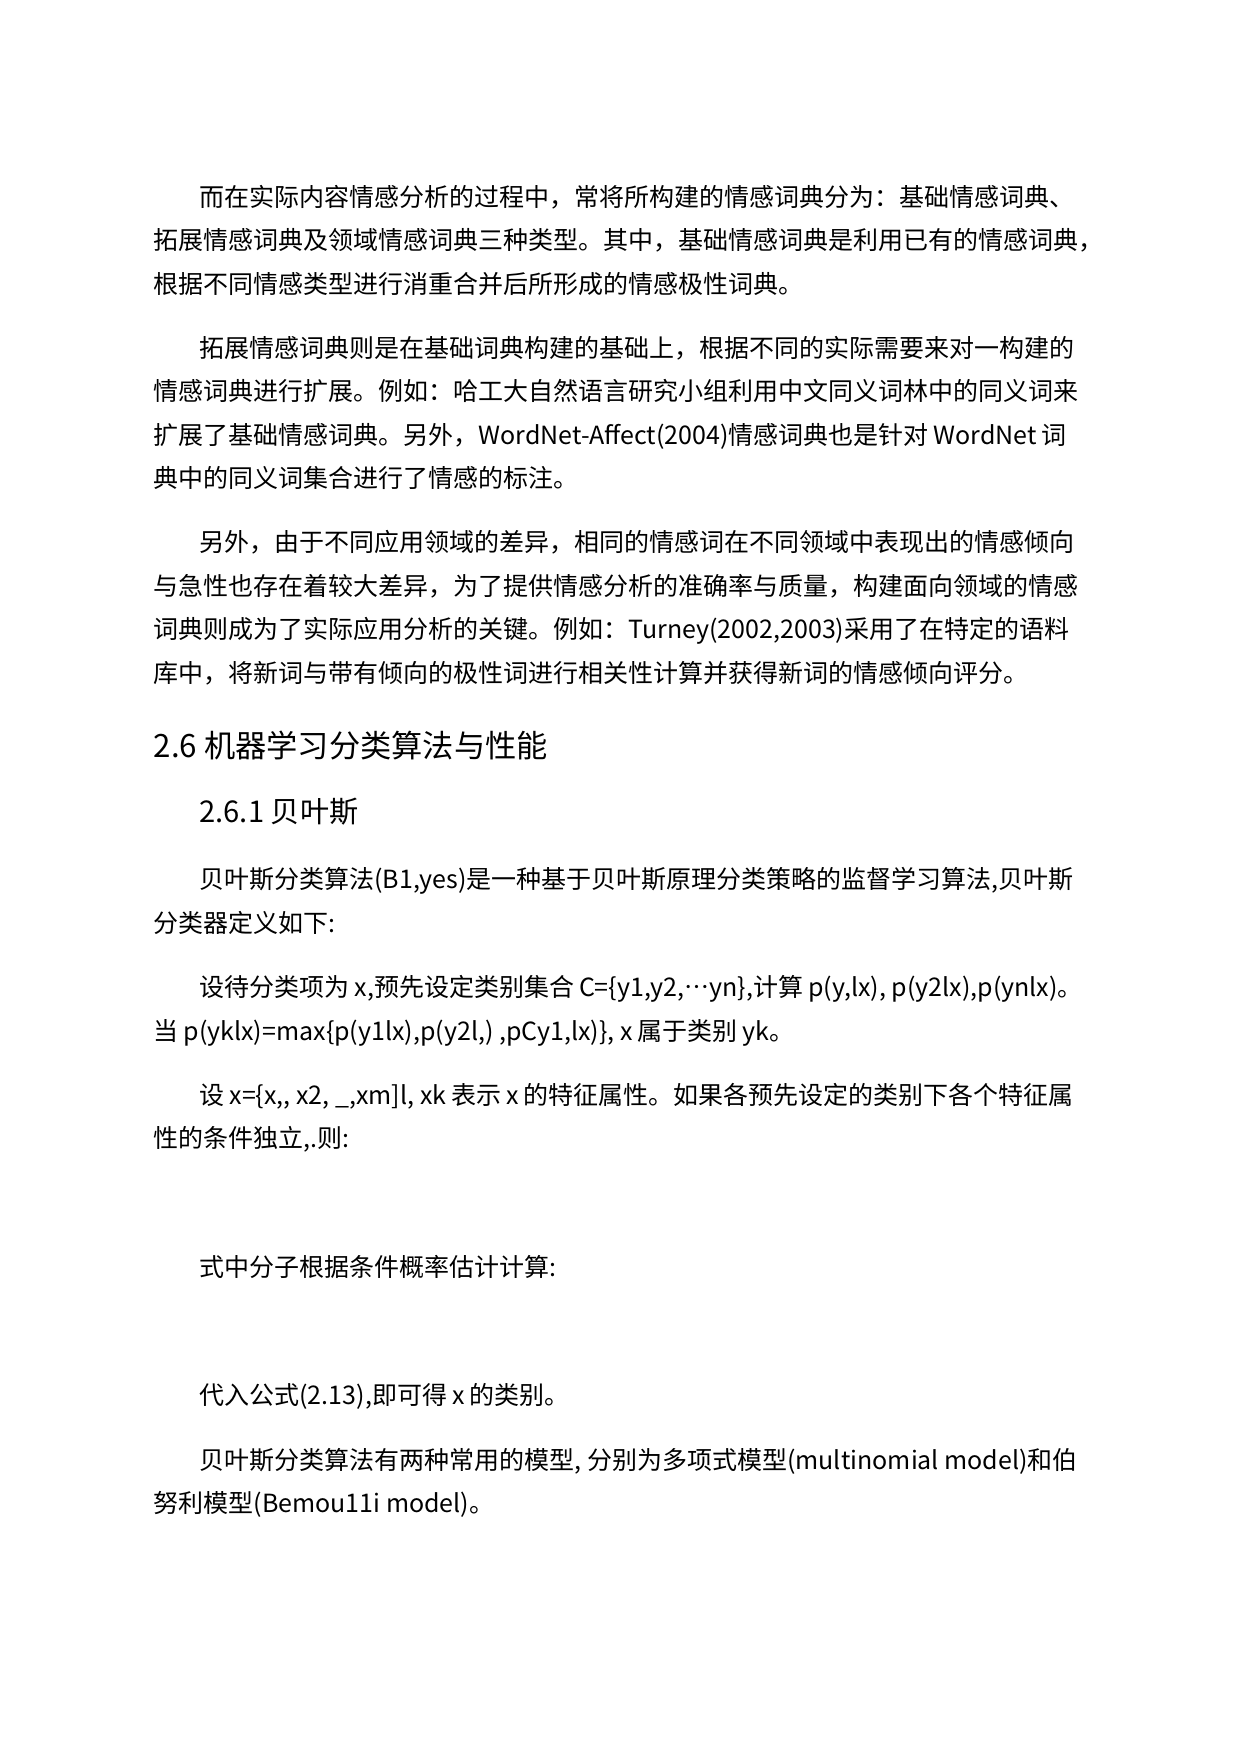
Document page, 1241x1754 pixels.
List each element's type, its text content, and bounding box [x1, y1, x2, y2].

text 式中分子根据条件概率估计计算: [153, 1247, 1087, 1283]
subtitle 2.6.1 贝叶斯 [199, 788, 1087, 831]
text 贝叶斯分类算法有两种常用的模型, 分别为多项式模型(multinomial model)和伯努利模型(Bemou11i model)。 [153, 1440, 1087, 1520]
text 设x={x,, x2, _,xm]l, xk表示x的特征属性。如果各预先设定的类别下各个特征属性的条件独立,.则: [153, 1075, 1087, 1155]
text 另外，由于不同应用领域的差异，相同的情感词在不同领域中表现出的情感倾向与急性也存在着较大差异，为了提供情感分析的准确率与质量，构建面向领域的情感词典则成为了实际应用分析的关键。例如：Turney(2002,2003)采用了在特定的语料库中，将新词与带有倾向的极性词进行相关性计算并获得新词的情感倾向评分。 [153, 523, 1087, 689]
subtitle 2.6 机器学习分类算法与性能 [153, 722, 1087, 767]
text 拓展情感词典则是在基础词典构建的基础上，根据不同的实际需要来对一构建的情感词典进行扩展。例如：哈工大自然语言研究小组利用中文同义词林中的同义词来扩展了基础情感词典。另外，WordNet-Affect(2004)情感词典也是针对WordNet词典中的同义词集合进行了情感的标注。 [153, 328, 1087, 495]
text 贝叶斯分类算法(B1,yes)是一种基于贝叶斯原理分类策略的监督学习算法,贝叶斯分类器定义如下: [153, 860, 1087, 939]
text 而在实际内容情感分析的过程中，常将所构建的情感词典分为：基础情感词典、拓展情感词典及领域情感词典三种类型。其中，基础情感词典是利用已有的情感词典，根据不同情感类型进行消重合并后所形成的情感极性词典。 [153, 177, 1087, 300]
text 设待分类项为x,预先设定类别集合C={y1,y2,…yn},计算p(y,lx), p(y2lx),p(ynlx)。当p(yklx)=max{p(y1lx),p(y2l,) ,pCy1,lx)}, x属于类别yk。 [153, 968, 1087, 1047]
text 代入公式(2.13),即可得x的类别。 [153, 1376, 1087, 1412]
